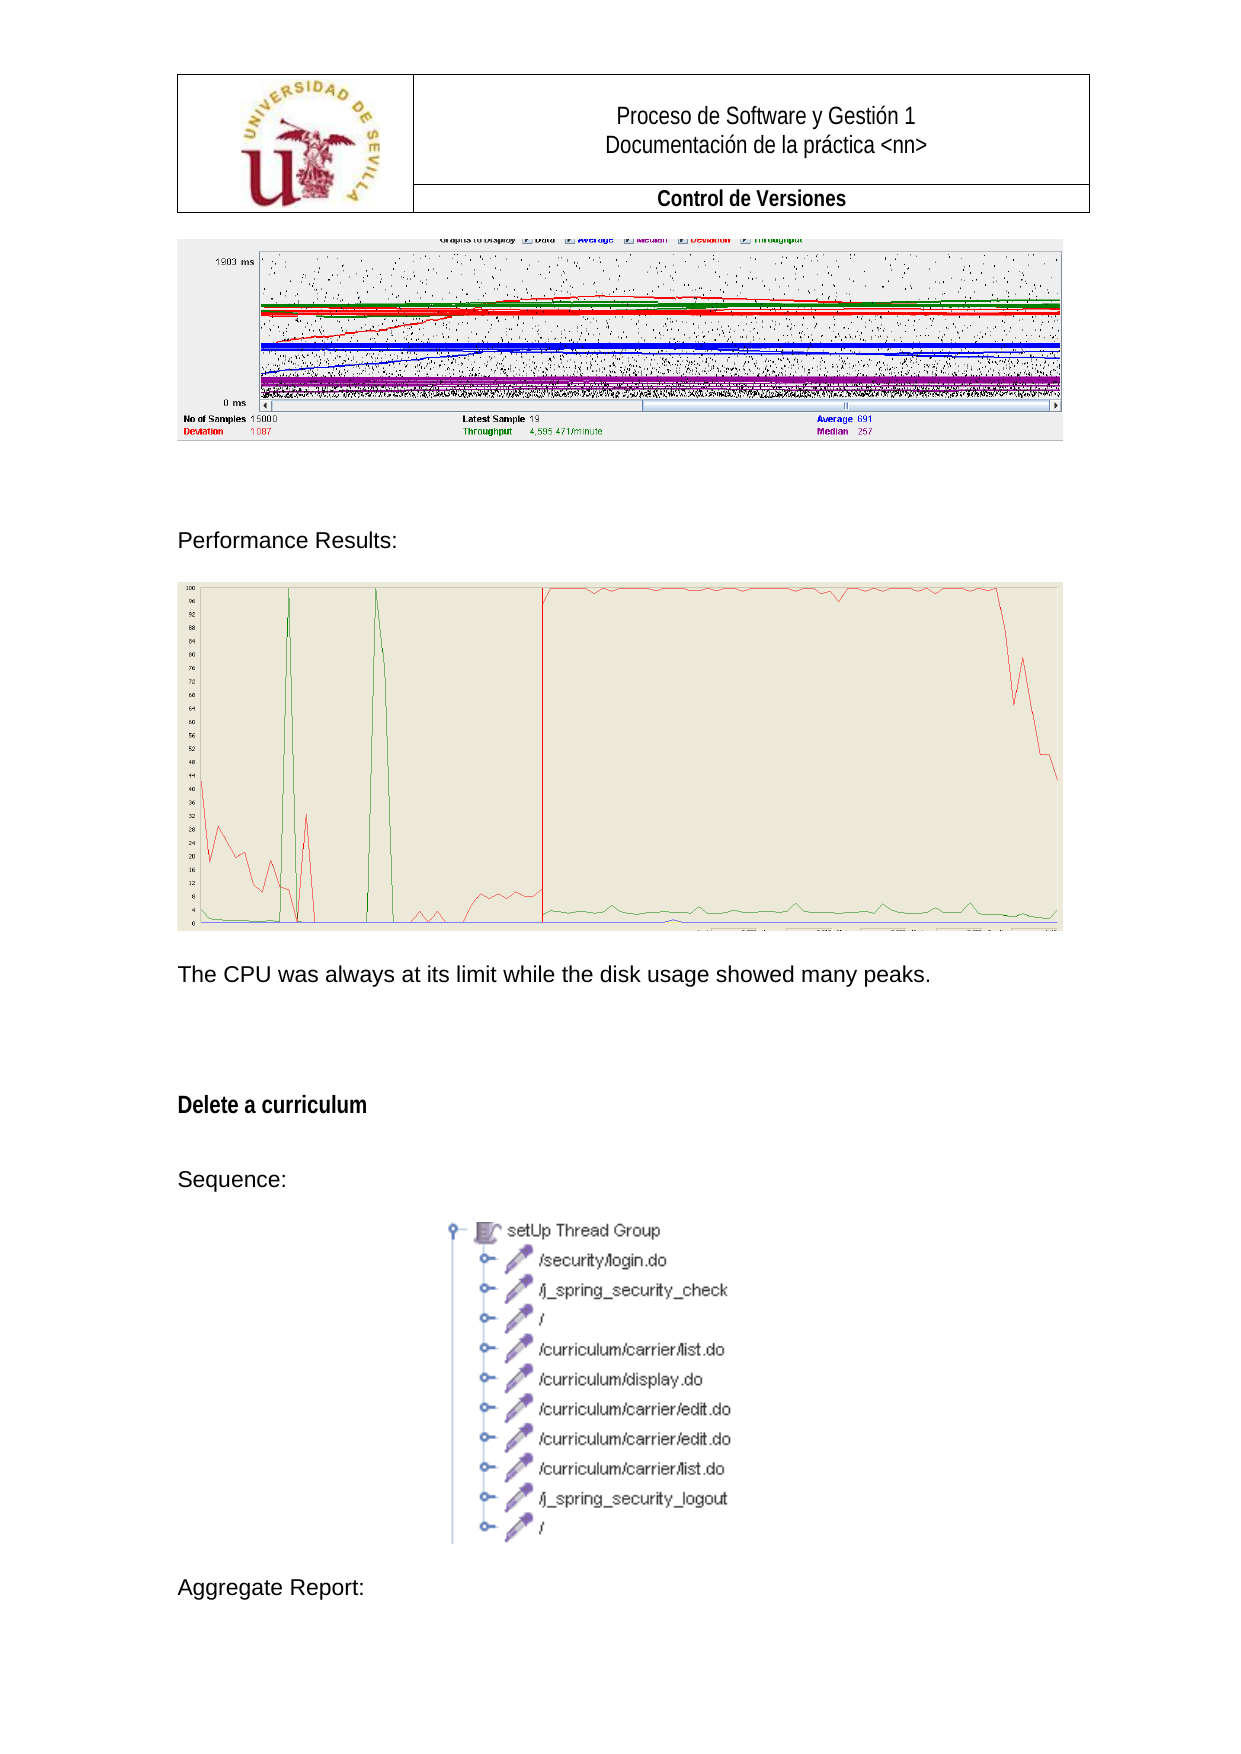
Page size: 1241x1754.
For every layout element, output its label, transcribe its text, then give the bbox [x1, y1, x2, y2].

picture [430, 1222, 840, 1544]
subtitle Delete a curriculum [177, 1090, 1063, 1118]
text Sequence: [177, 1166, 1063, 1192]
picture [240, 79, 381, 208]
picture [177, 239, 1063, 441]
picture [177, 582, 1063, 931]
text Performance Results: [177, 527, 1063, 553]
text The CPU was always at its limit while the disk usage showed many peaks. [177, 961, 1063, 987]
text Aggregate Report: [177, 1574, 1063, 1600]
